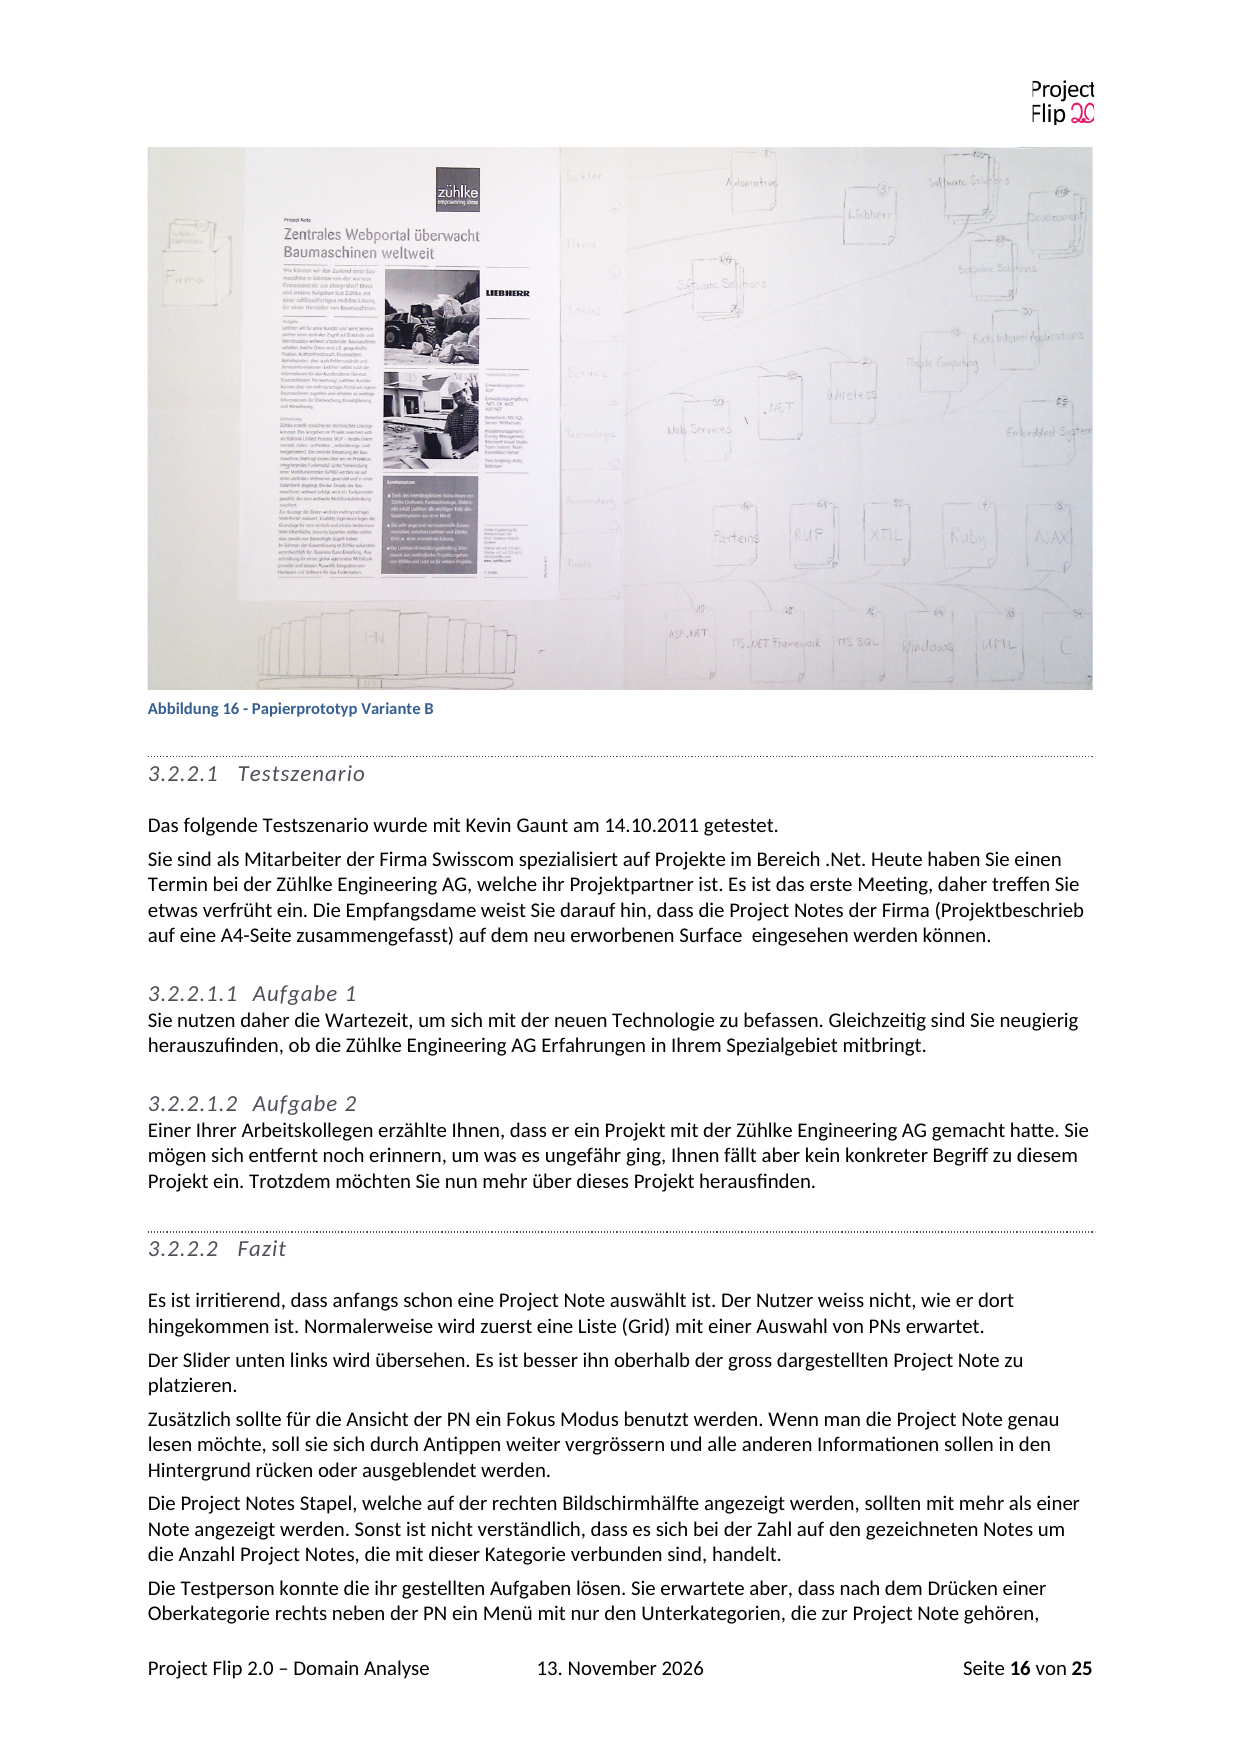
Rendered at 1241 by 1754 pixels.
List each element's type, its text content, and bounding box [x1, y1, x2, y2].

text Es ist irritierend, dass anfangs schon eine Project Note auswählt ist. Der Nutzer weiss nicht, wie er dort hingekommen ist. Normalerweise wird zuerst eine Liste (Grid) mit einer Auswahl von PNs erwartet. [148, 1288, 1093, 1338]
subtitle Aufgabe 2 [148, 1089, 1093, 1117]
text Zusätzlich sollte für die Ansicht der PN ein Fokus Modus benutzt werden. Wenn man die Project Note genau lesen möchte, soll sie sich durch Antippen weiter vergrössern und alle anderen Informationen sollen in den Hintergrund rücken oder ausgeblendet werden. [148, 1406, 1093, 1482]
text Einer Ihrer Arbeitskollegen erzählte Ihnen, dass er ein Projekt mit der Zühlke Engineering AG gemacht hatte. Sie mögen sich entfernt noch erinnern, um was es ungefähr ging, Ihnen fällt aber kein konkreter Begriff zu diesem Projekt ein. Trotzdem möchten Sie nun mehr über dieses Projekt herausfinden. [148, 1117, 1093, 1193]
subtitle Testszenario [148, 756, 1093, 787]
text Sie nutzen daher die Wartezeit, um sich mit der neuen Technologie zu befassen. Gleichzeitig sind Sie neugierig herauszufinden, ob die Zühlke Engineering AG Erfahrungen in Ihrem Spezialgebiet mitbringt. [148, 1007, 1093, 1058]
picture [147, 147, 1093, 690]
subtitle Fazit [148, 1231, 1093, 1263]
text Der Slider unten links wird übersehen. Es ist besser ihn oberhalb der gross dargestellten Project Note zu platzieren. [148, 1347, 1093, 1398]
subtitle Aufgabe 1 [148, 979, 1093, 1007]
picture [1081, 79, 1097, 124]
text Die Project Notes Stapel, welche auf der rechten Bildschirmhälfte angezeigt werden, sollten mit mehr als einer Note angezeigt werden. Sonst ist nicht verständlich, dass es sich bei der Zahl auf den gezeichneten Notes um die Anzahl Project Notes, die mit dieser Kategorie verbunden sind, handelt. [148, 1491, 1093, 1567]
text Das folgende Testszenario wurde mit Kevin Gaunt am 14.10.2011 getestet. [148, 812, 1093, 838]
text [148, 1575, 1093, 1626]
text Sie sind als Mitarbeiter der Firma Swisscom spezialisiert auf Projekte im Bereich .Net. Heute haben Sie einen Termin bei der Zühlke Engineering AG, welche ihr Projektpartner ist. Es ist das erste Meeting, daher treffen Sie etwas verfrüht ein. Die Empfangsdame weist Sie darauf hin, dass die Project Notes der Firma (Projektbeschrieb auf eine A4-Seite zusammengefasst) auf dem neu erworbenen Surface eingesehen werden können. [148, 846, 1093, 948]
